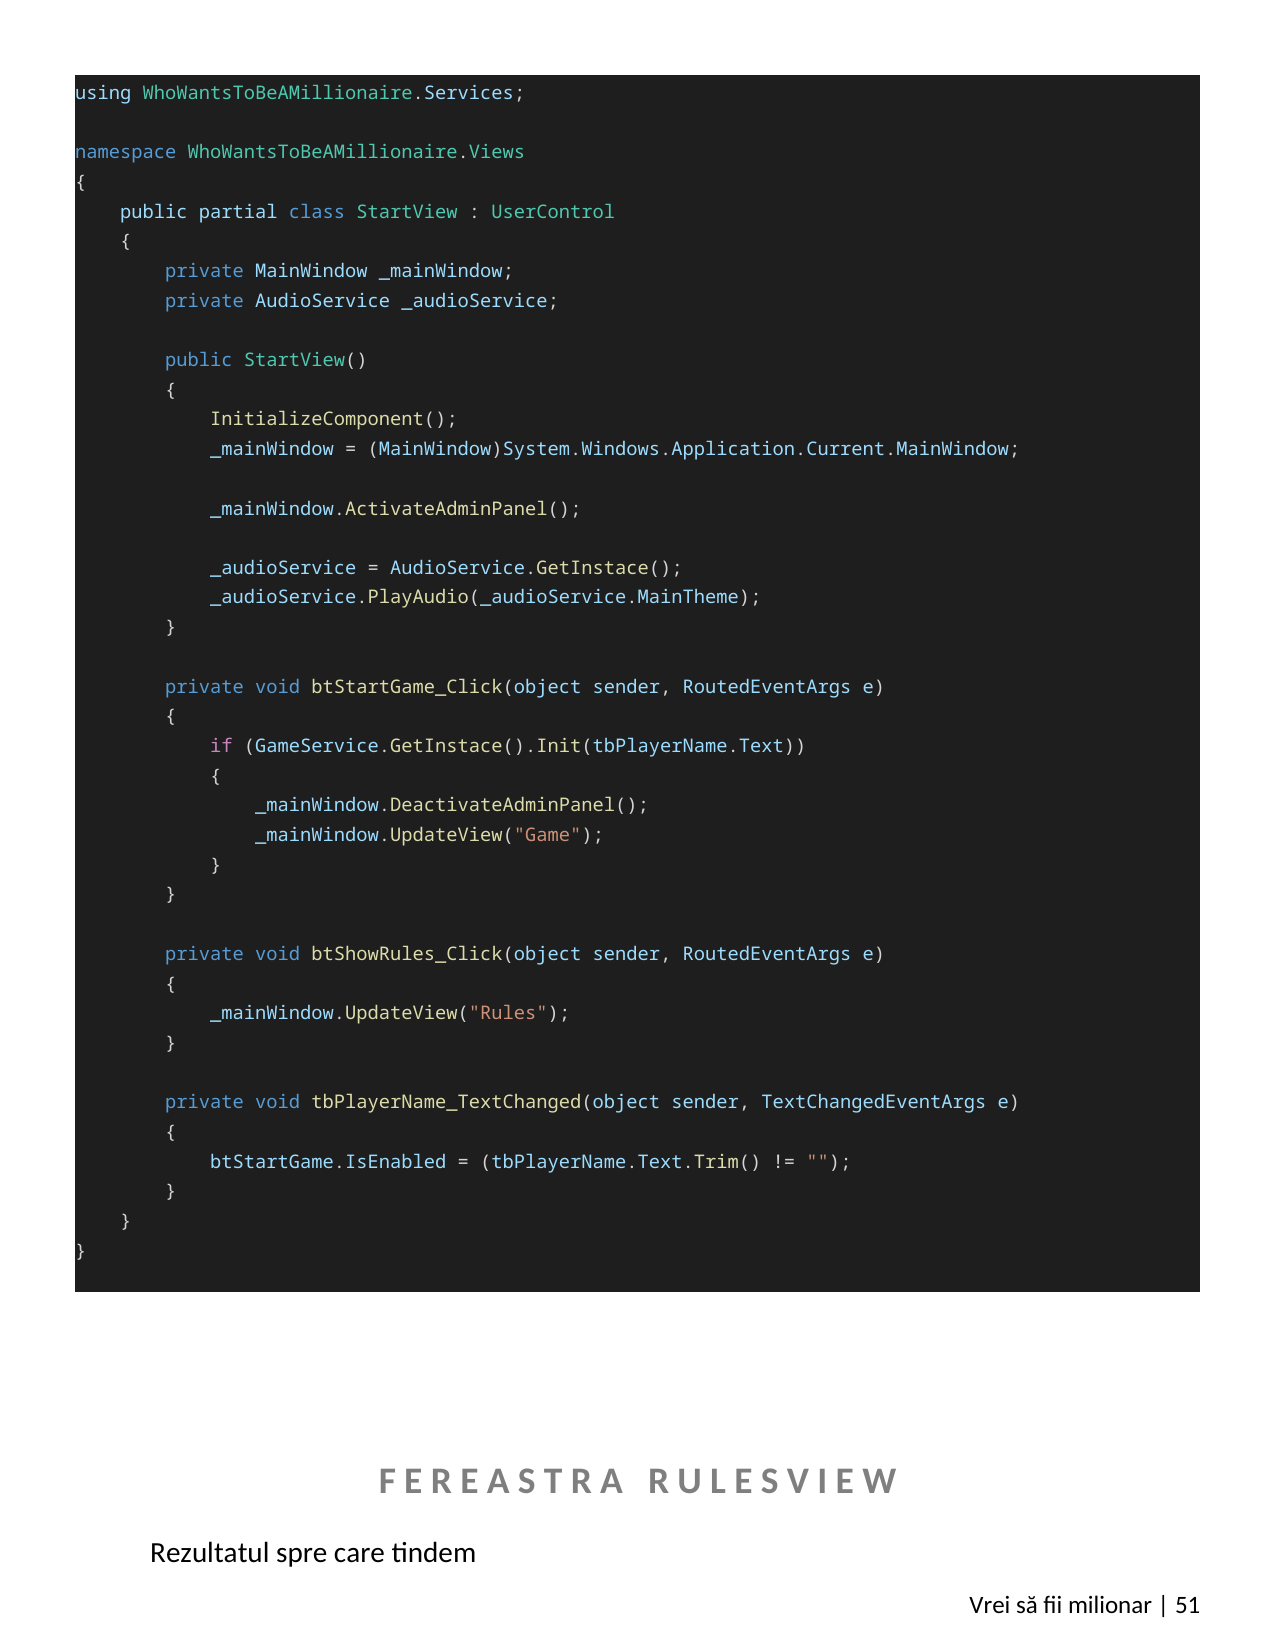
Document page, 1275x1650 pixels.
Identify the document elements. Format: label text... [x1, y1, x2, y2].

text _mainWindow = (MainWindow)System.Windows.Application.Current.MainWindow; [75, 431, 1200, 461]
text _audioService = AudioService.GetInstace(); [75, 550, 1200, 580]
text _mainWindow.DeactivateAdminPanel(); [75, 787, 1200, 817]
text _mainWindow.UpdateView("Game"); [75, 817, 1200, 847]
text if (GameService.GetInstace().Init(tbPlayerName.Text)) [75, 728, 1200, 758]
text { [75, 966, 1200, 995]
text { [75, 223, 1200, 253]
text private AudioService _audioService; [75, 283, 1200, 312]
text } [75, 609, 1200, 639]
text } [75, 1233, 1200, 1262]
text private void btShowRules_Click(object sender, RoutedEventArgs e) [75, 936, 1200, 966]
text using WhoWantsToBeAMillionaire.Services; [75, 75, 1200, 105]
text btStartGame.IsEnabled = (tbPlayerName.Text.Trim() != ""); [75, 1144, 1200, 1173]
text } [75, 1203, 1200, 1233]
subtitle Fereastra rulesview [75, 1457, 1200, 1503]
text Rezultatul spre care tindem [75, 1534, 1200, 1569]
text { [75, 1114, 1200, 1144]
text { [75, 164, 1200, 194]
text } [75, 847, 1200, 877]
text public partial class StartView : UserControl [75, 194, 1200, 223]
text { [75, 698, 1200, 728]
text private MainWindow _mainWindow; [75, 253, 1200, 283]
text private void btStartGame_Click(object sender, RoutedEventArgs e) [75, 669, 1200, 698]
text { [75, 372, 1200, 402]
text } [75, 1025, 1200, 1055]
text private void tbPlayerName_TextChanged(object sender, TextChangedEventArgs e) [75, 1084, 1200, 1114]
text namespace WhoWantsToBeAMillionaire.Views [75, 134, 1200, 164]
text public StartView() [75, 342, 1200, 372]
text _audioService.PlayAudio(_audioService.MainTheme); [75, 580, 1200, 609]
text } [75, 1173, 1200, 1203]
text _mainWindow.UpdateView("Rules"); [75, 995, 1200, 1025]
text } [75, 877, 1200, 906]
text InitializeComponent(); [75, 402, 1200, 431]
text _mainWindow.ActivateAdminPanel(); [75, 491, 1200, 520]
text { [75, 758, 1200, 787]
